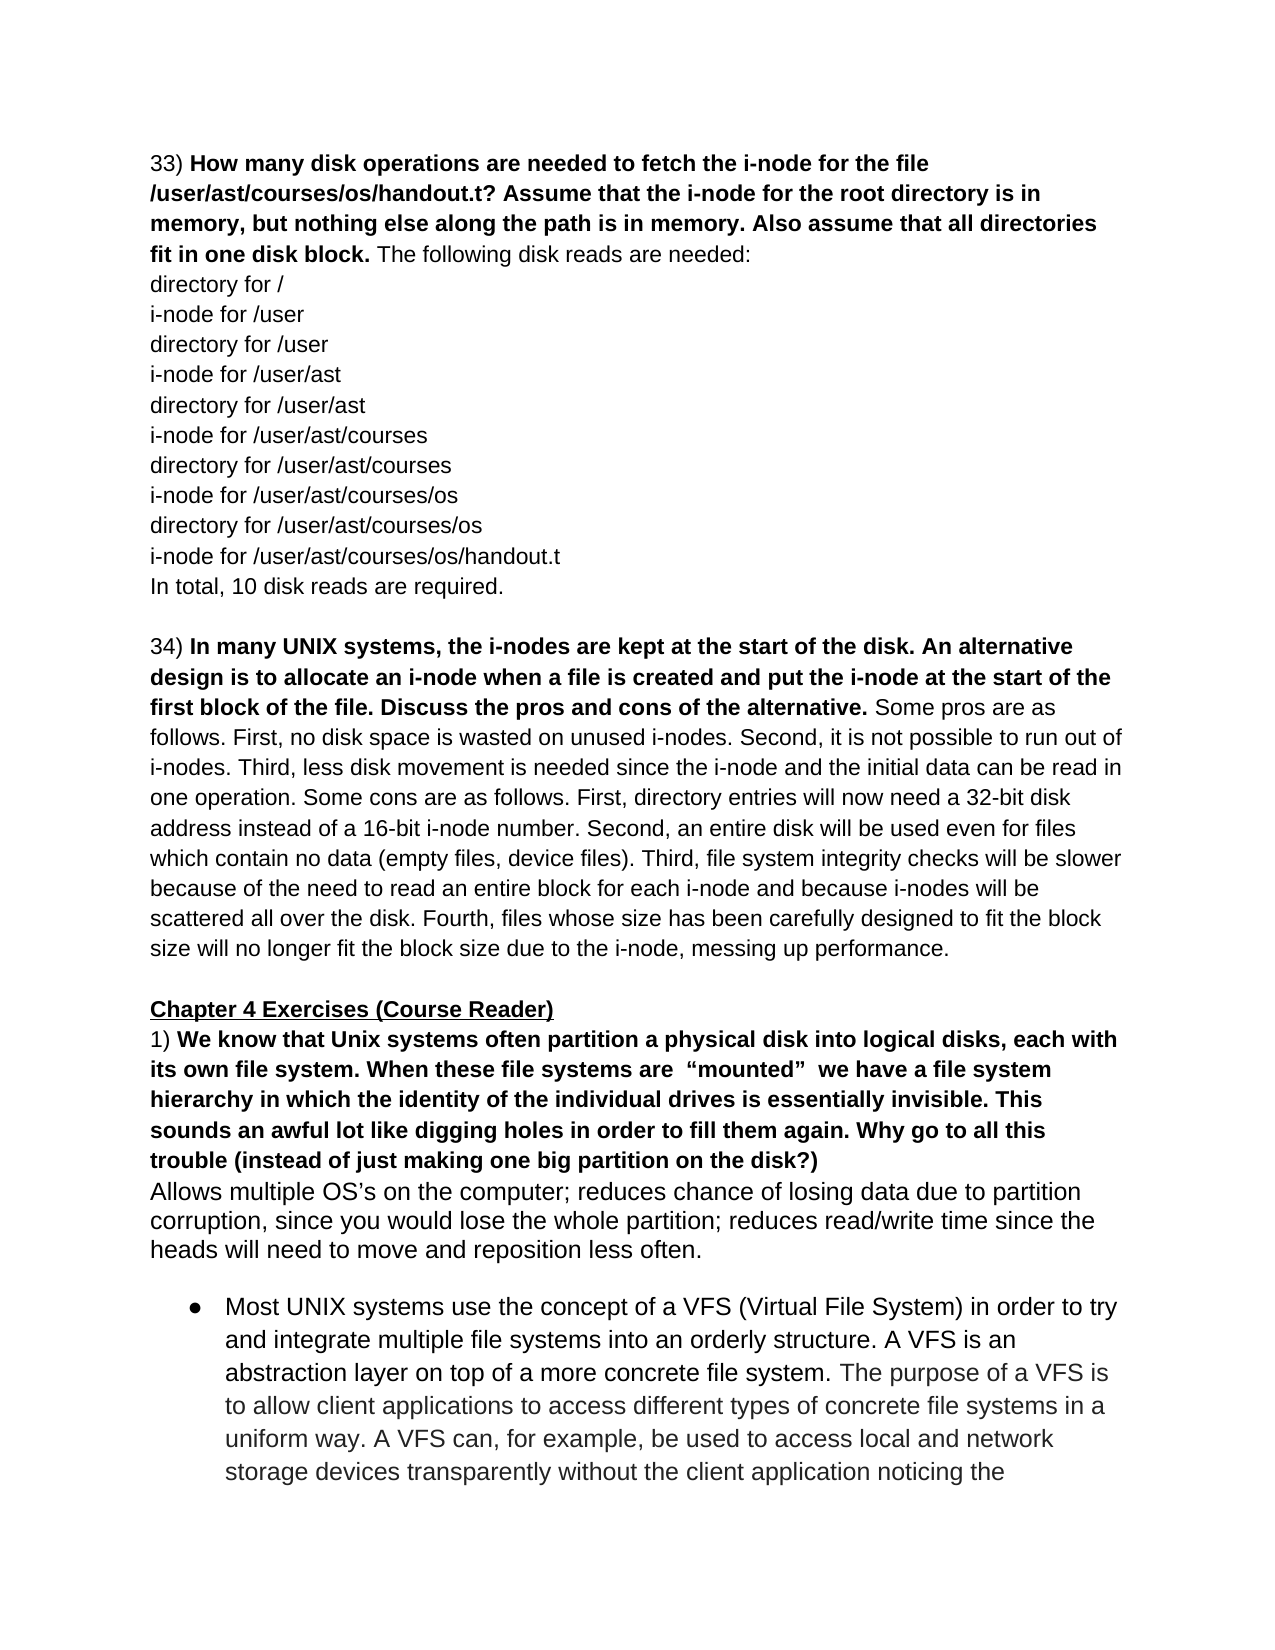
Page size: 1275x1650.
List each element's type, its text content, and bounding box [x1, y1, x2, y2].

text i-node for /user/ast [150, 361, 1125, 388]
text directory for /user [150, 331, 1125, 358]
text Chapter 4 Exercises (Course Reader) [150, 996, 1125, 1022]
text Allows multiple OS’s on the computer; reduces chance of losing data due to partition corruption, since you would lose the whole partition; reduces read/write time since the heads will need to move and reposition less often. [150, 1177, 1125, 1263]
text 34) In many UNIX systems, the i-nodes are kept at the start of the disk. An alternative design is to allocate an i-node when a file is created and put the i-node at the start of the first block of the file. Discuss the pros and cons of the alternative. Some pros are as follows. First, no disk space is wasted on unused i-nodes. Second, it is not possible to run out of i-nodes. Third, less disk movement is needed since the i-node and the initial data can be read in one operation. Some cons are as follows. First, directory entries will now need a 32-bit disk address instead of a 16-bit i-node number. Second, an entire disk will be used even for files which contain no data (empty files, device files). Third, file system integrity checks will be slower because of the need to read an entire block for each i-node and because i-nodes will be scattered all over the disk. Fourth, files whose size has been carefully designed to fit the block size will no longer fit the block size due to the i-node, messing up performance. [150, 633, 1125, 962]
text 33) How many disk operations are needed to fetch the i-node for the file /user/ast/courses/os/handout.t? Assume that the i-node for the root directory is in memory, but nothing else along the path is in memory. Also assume that all directories fit in one disk block. The following disk reads are needed: [150, 150, 1125, 267]
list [187, 1292, 1125, 1486]
text directory for /user/ast [150, 392, 1125, 418]
text directory for / [150, 271, 1125, 297]
text In total, 10 disk reads are required. [150, 573, 1125, 599]
text 1) We know that Unix systems often partition a physical disk into logical disks, each with its own file system. When these file systems are “mounted” we have a file system hierarchy in which the identity of the individual drives is essentially invisible. This sounds an awful lot like digging holes in order to fill them again. Why go to all this trouble (instead of just making one big partition on the disk?) [150, 1026, 1125, 1173]
text i-node for /user/ast/courses/os/handout.t [150, 543, 1125, 569]
text i-node for /user/ast/courses [150, 422, 1125, 448]
text directory for /user/ast/courses/os [150, 512, 1125, 539]
text i-node for /user [150, 301, 1125, 327]
text directory for /user/ast/courses [150, 452, 1125, 478]
text i-node for /user/ast/courses/os [150, 482, 1125, 509]
